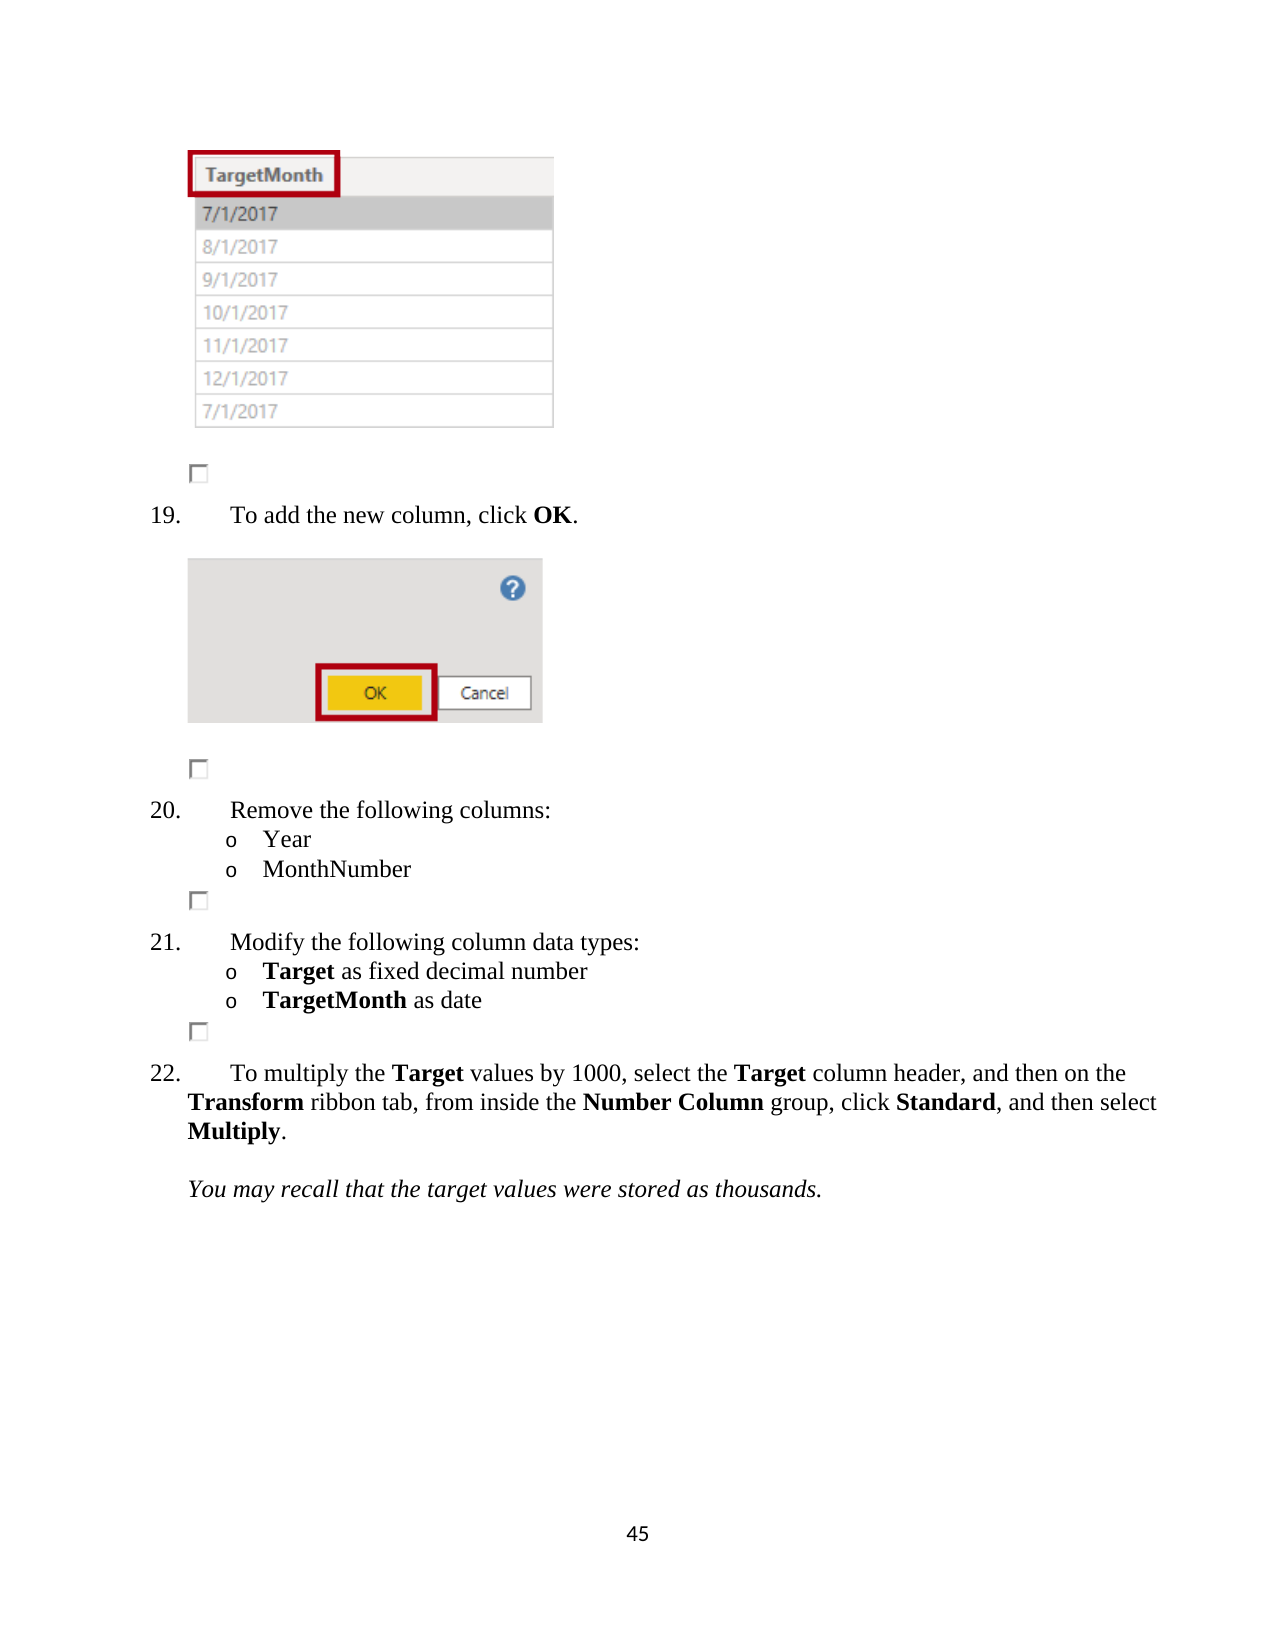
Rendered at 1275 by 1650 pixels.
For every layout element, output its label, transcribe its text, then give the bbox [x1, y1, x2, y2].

picture [187, 558, 543, 723]
list Modify the following column data types: [150, 883, 1162, 956]
list To add the new column, click OK. [150, 457, 1162, 529]
list To multiply the Target values by 1000, select the Target column header, and then on the Transform ribbon tab, from inside the Number Column group, click Standard, and then select Multiply. [150, 1015, 1162, 1144]
list MonthNumber [225, 854, 1162, 883]
picture [187, 150, 554, 428]
list TargetMonth as date [225, 985, 1162, 1015]
text You may recall that the target values were stored as thousands. [187, 1174, 1162, 1202]
list Remove the following columns: [150, 752, 1162, 824]
list Target as fixed decimal number [225, 956, 1162, 985]
list Year [225, 824, 1162, 854]
